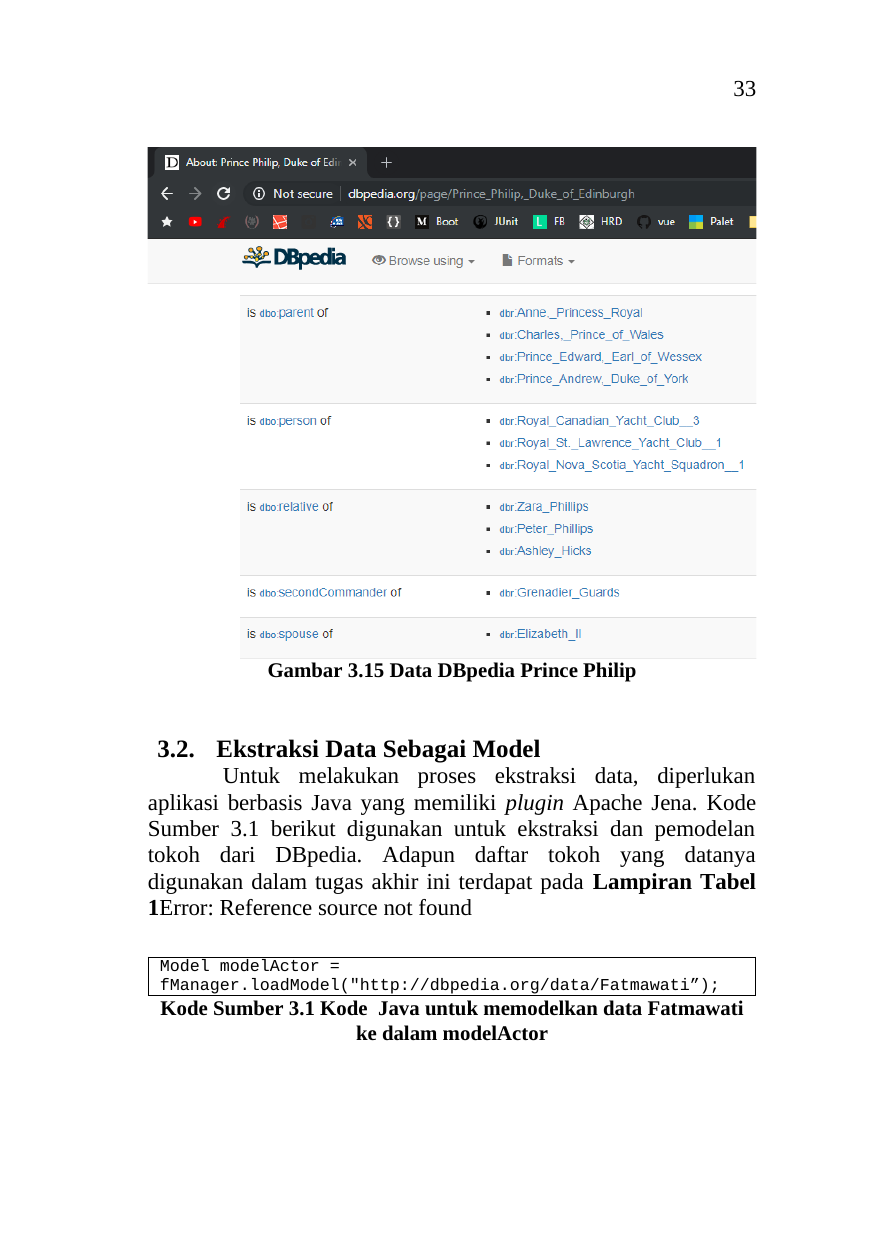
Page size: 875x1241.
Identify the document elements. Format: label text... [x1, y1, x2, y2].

subtitle Ekstraksi Data Sebagai Model [157, 734, 756, 762]
picture [147, 147, 757, 659]
text Kode Sumber 3.1 Kode Java untuk memodelkan data Fatmawati ke dalam modelActor [148, 996, 756, 1044]
table_header Model modelActor = fManager.loadModel("http://dbpedia.org/data/Fatmawati”); [149, 958, 755, 995]
